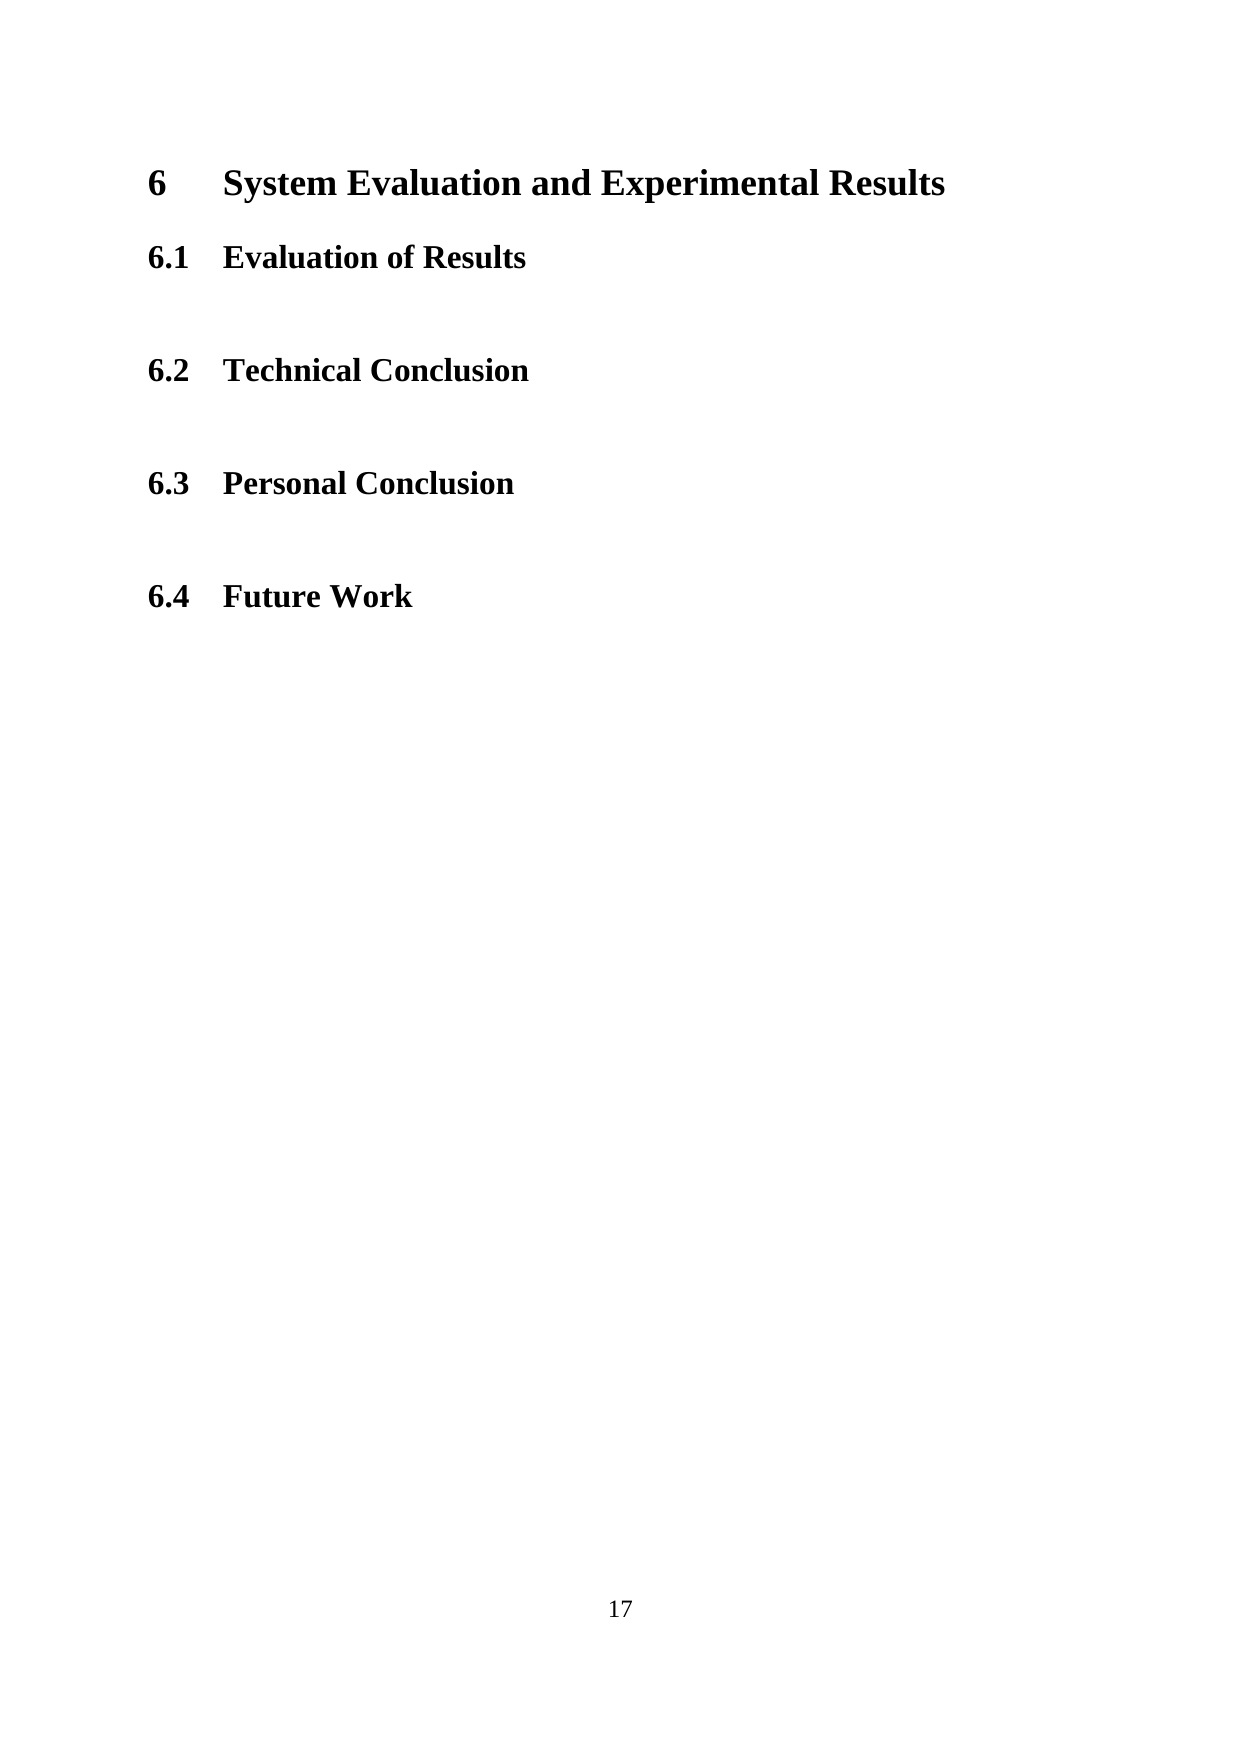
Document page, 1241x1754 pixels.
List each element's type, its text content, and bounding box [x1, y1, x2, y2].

subtitle System Evaluation and Experimental Results [148, 160, 1092, 203]
subtitle Future Work [148, 577, 1092, 615]
subtitle Evaluation of Results [148, 237, 1092, 276]
subtitle Personal Conclusion [148, 464, 1092, 502]
subtitle Technical Conclusion [148, 351, 1092, 389]
